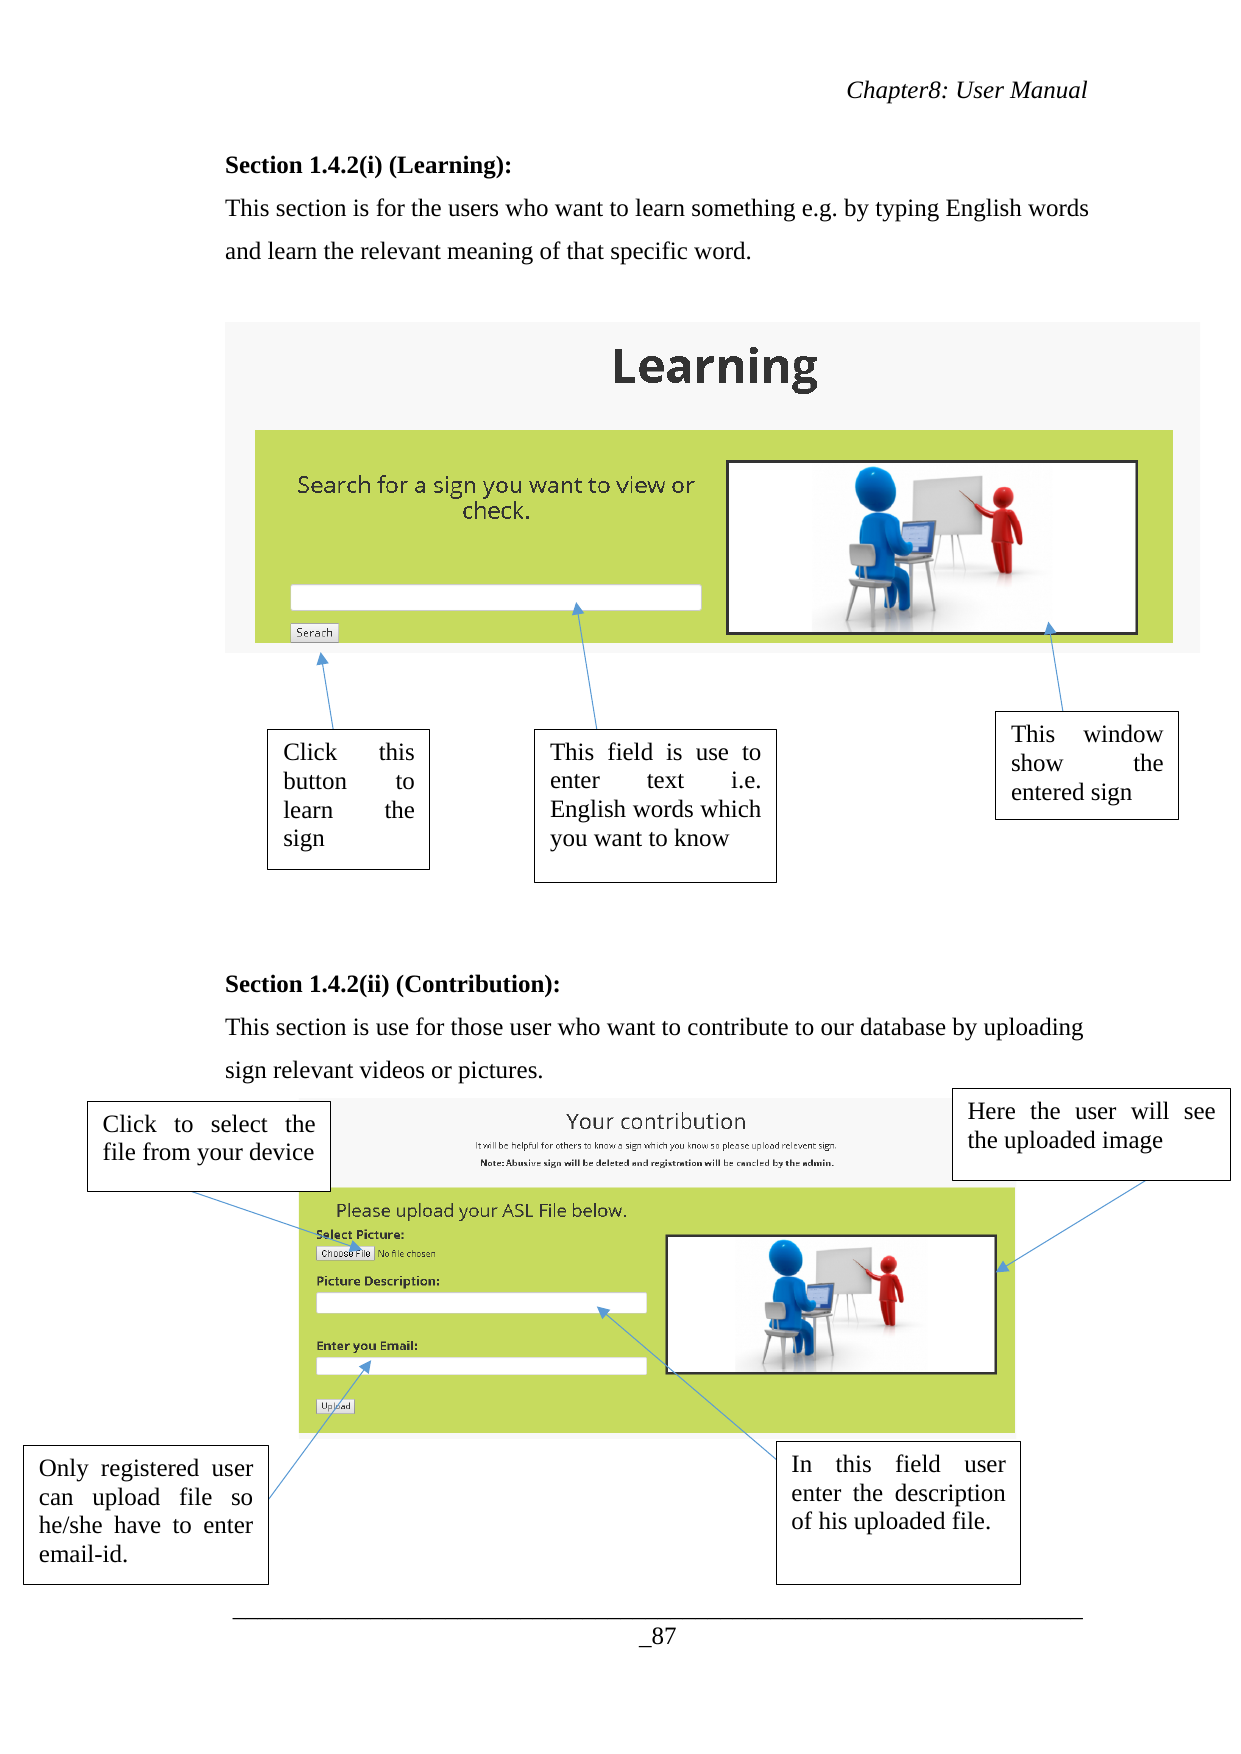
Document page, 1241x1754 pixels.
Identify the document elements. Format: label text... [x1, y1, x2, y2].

text This section is use for those user who want to contribute to our database by uploading sign relevant videos or pictures. [225, 1012, 1090, 1084]
picture [225, 322, 1200, 653]
text Section 1.4.2(i) (Learning): [225, 150, 1090, 179]
text Section 1.4.2(ii) (Contribution): [225, 969, 1090, 997]
picture [298, 1098, 1017, 1439]
text This section is for the users who want to learn something e.g. by typing English words and learn the relevant meaning of that specific word. [225, 193, 1090, 265]
